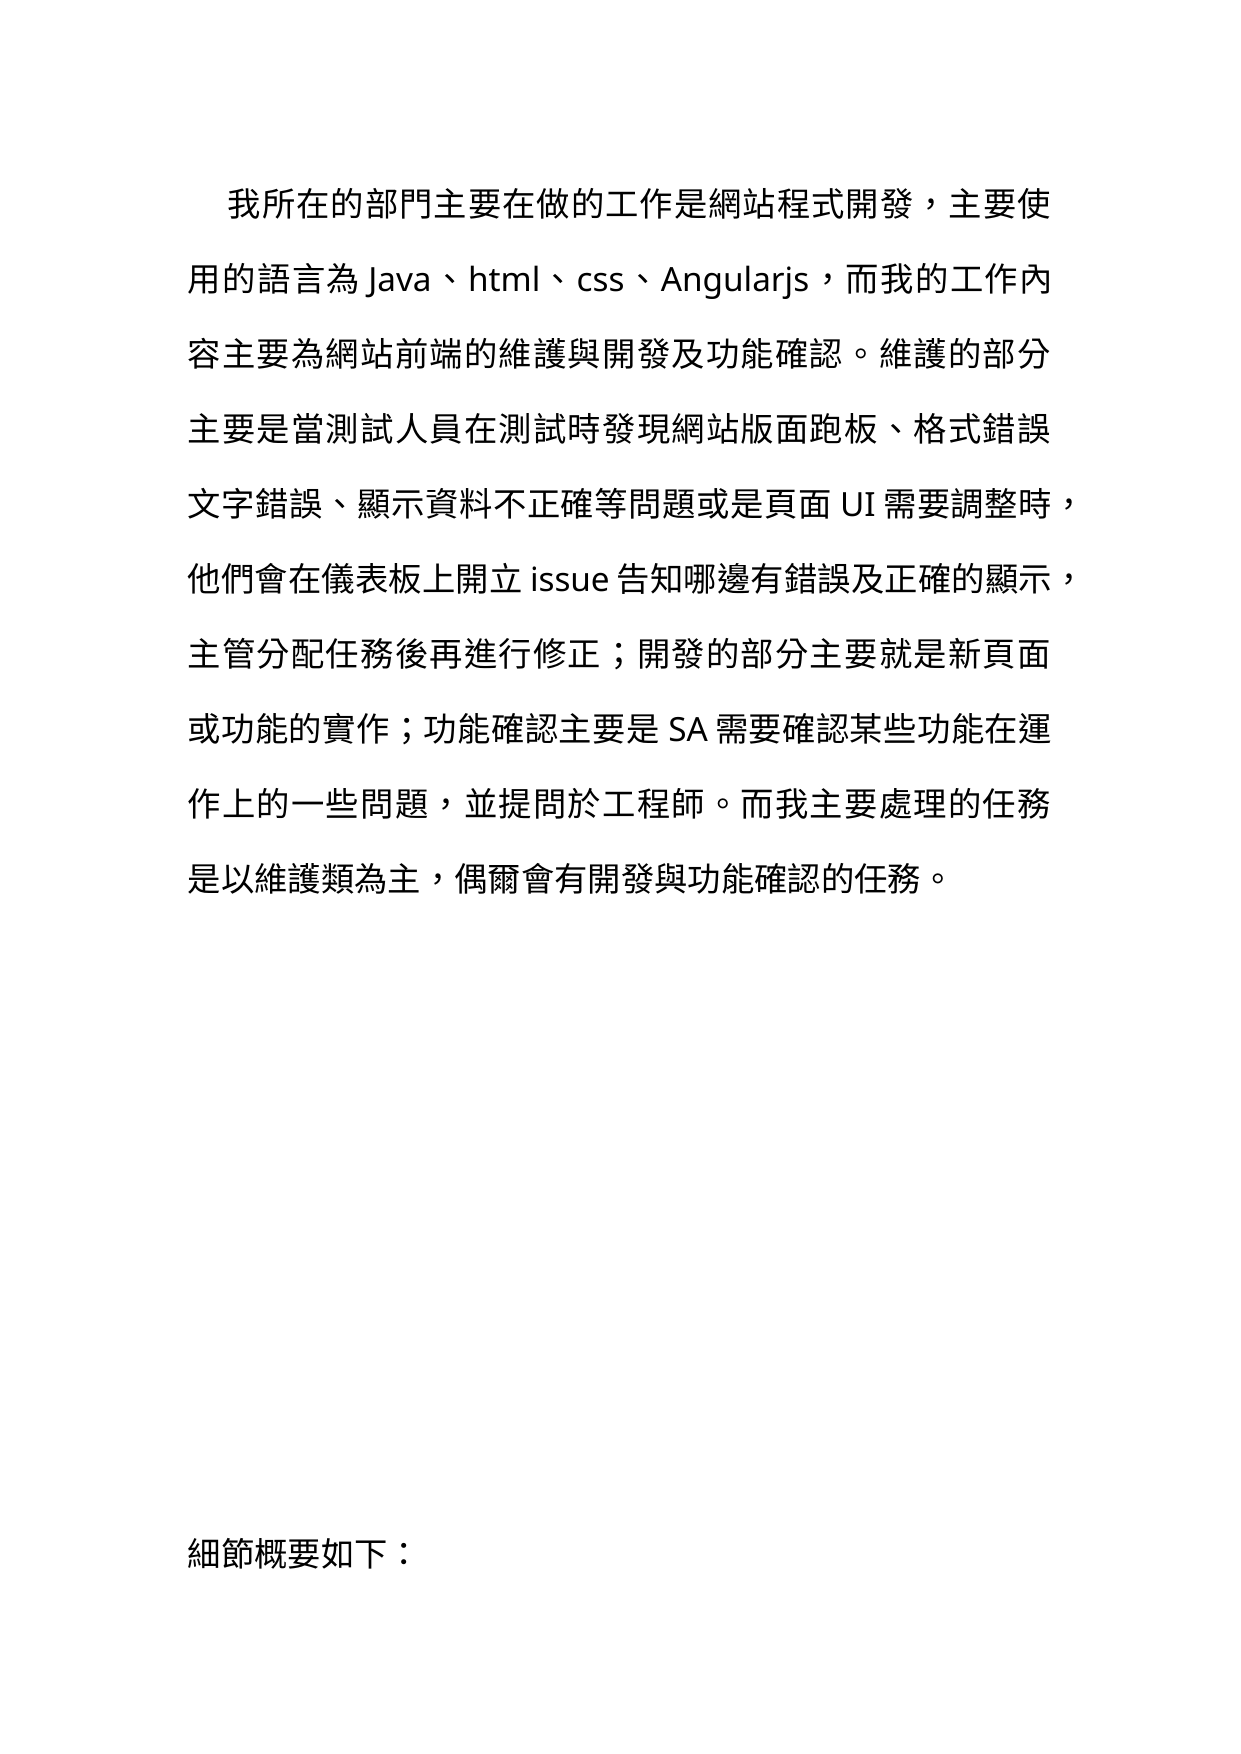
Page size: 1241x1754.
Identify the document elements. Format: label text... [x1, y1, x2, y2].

text 細節概要如下： [187, 1514, 1053, 1589]
text 我所在的部門主要在做的工作是網站程式開發，主要使用的語言為Java、html、css、Angularjs，而我的工作內容主要為網站前端的維護與開發及功能確認。維護的部分主要是當測試人員在測試時發現網站版面跑板、格式錯誤、文字錯誤、顯示資料不正確等問題或是頁面UI需要調整時，他們會在儀表板上開立issue告知哪邊有錯誤及正確的顯示，主管分配任務後再進行修正；開發的部分主要就是新頁面或功能的實作；功能確認主要是SA需要確認某些功能在運作上的一些問題，並提問於工程師。而我主要處理的任務是以維護類為主，偶爾會有開發與功能確認的任務。 [187, 164, 1053, 914]
